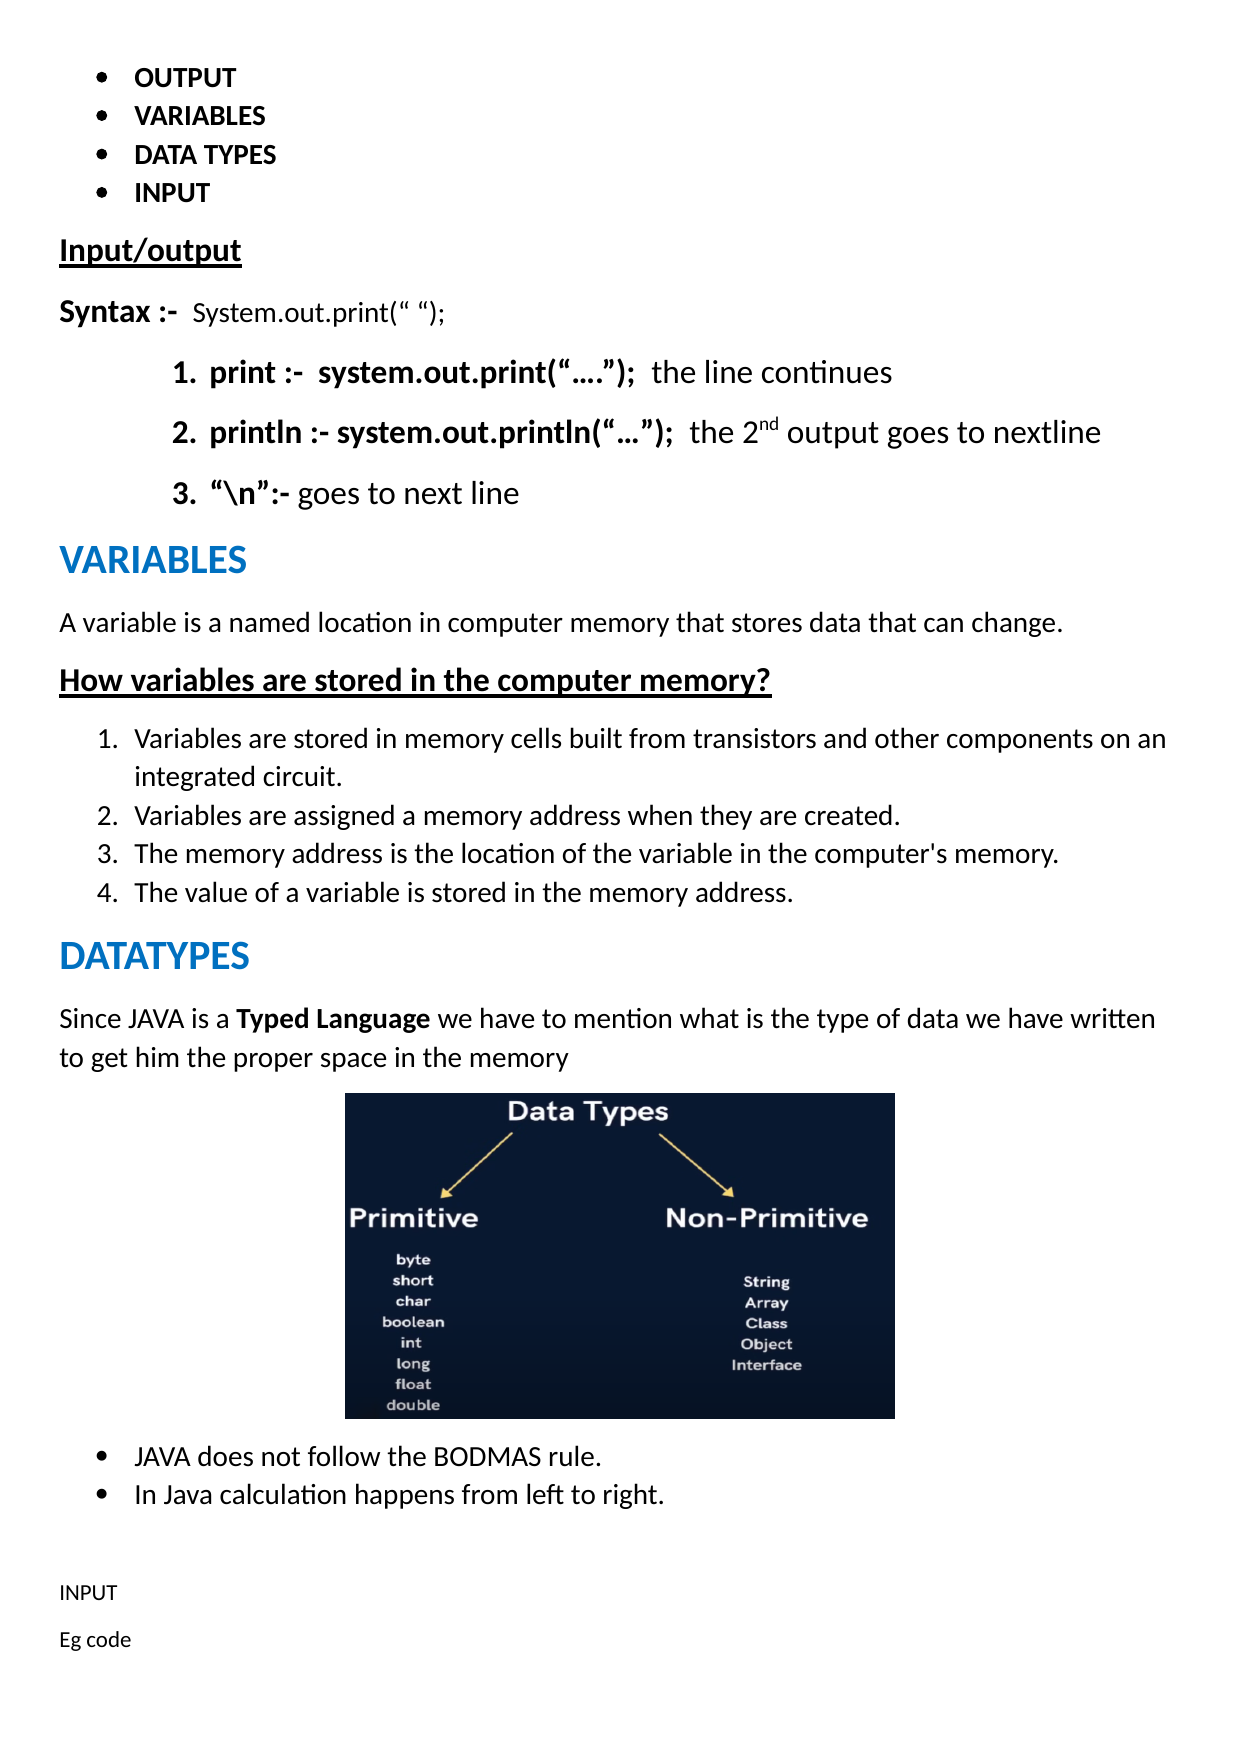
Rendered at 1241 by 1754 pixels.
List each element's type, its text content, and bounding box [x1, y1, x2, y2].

text A variable is a named location in computer memory that stores data that can change. [59, 604, 1181, 640]
text Input/output [59, 229, 1181, 270]
text How variables are stored in the computer memory? [59, 659, 1181, 700]
text VARIABLES [59, 533, 1181, 583]
text Since JAVA is a Typed Language we have to mention what is the type of data we have written to get him the proper space in the memory [59, 1000, 1181, 1074]
list Variables are stored in memory cells built from transistors and other components on an integrated circuit. [97, 720, 1181, 794]
list The memory address is the location of the variable in the computer's memory. [97, 835, 1181, 871]
text Syntax :- System.out.print(“ “); [59, 290, 1181, 331]
list In Java calculation happens from left to right. [97, 1476, 1181, 1512]
list OUTPUT [97, 59, 1181, 95]
list VARIABLES [97, 97, 1181, 133]
list println :- system.out.println(“…”); the 2nd output goes to nextline [172, 411, 1181, 452]
text DATATYPES [59, 929, 1181, 979]
list Variables are assigned a memory address when they are created. [97, 797, 1181, 832]
list INPUT [97, 174, 1181, 210]
list “\n”:- goes to next line [172, 472, 1181, 513]
list DATA TYPES [97, 136, 1181, 172]
list JAVA does not follow the BODMAS rule. [97, 1438, 1181, 1473]
text INPUT [59, 1578, 1181, 1606]
list print :- system.out.print(“….”); the line continues [172, 351, 1181, 391]
text Eg code [59, 1625, 1181, 1653]
picture [345, 1093, 895, 1419]
list The value of a variable is stored in the memory address. [97, 874, 1181, 909]
